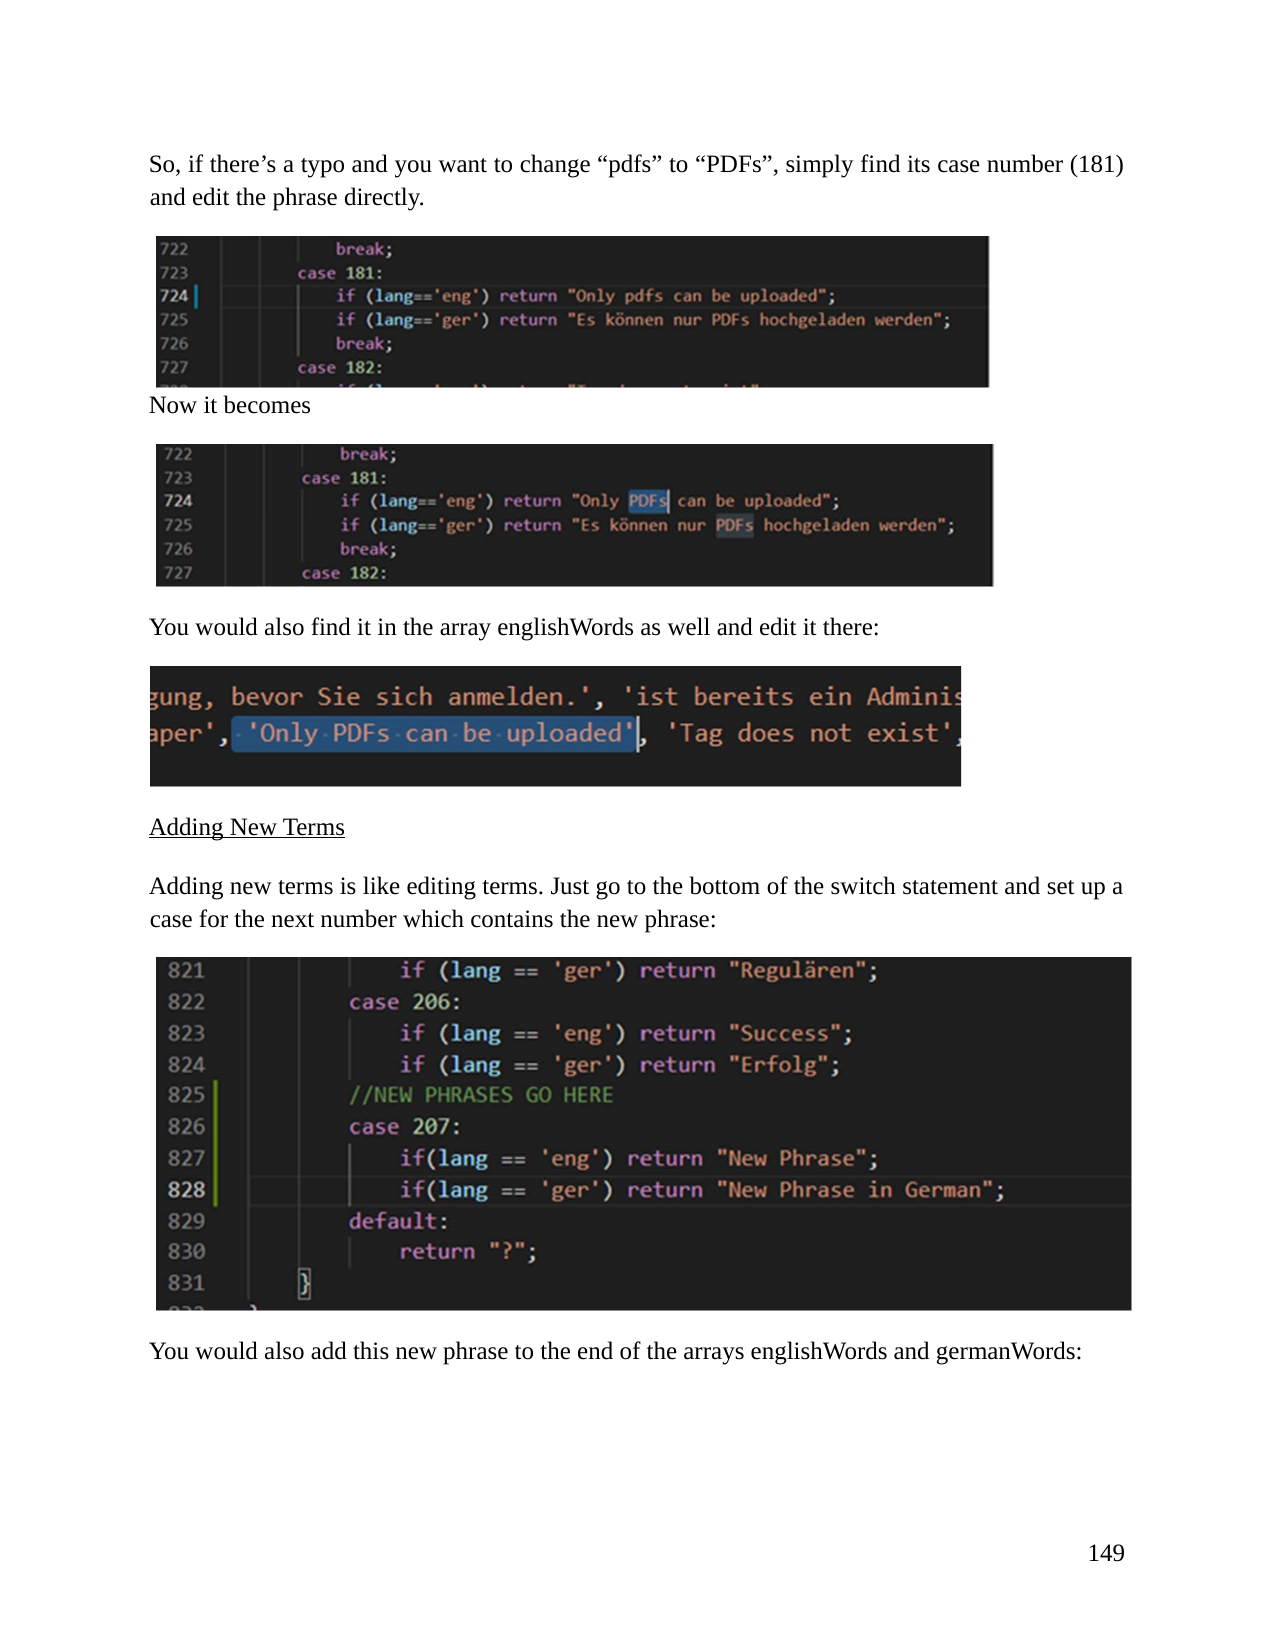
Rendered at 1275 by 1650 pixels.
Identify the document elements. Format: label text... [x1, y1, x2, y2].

picture [156, 235, 1132, 388]
picture [156, 956, 1132, 1311]
text Adding new terms is like editing terms. Just go to the bottom of the switch statement and set up a case for the next number which contains the new phrase: [148, 871, 1125, 932]
subtitle Adding New Terms [148, 812, 1219, 840]
text So, if there’s a typo and you want to change “pdfs” to “PDFs”, simply find its case number (181) and edit the phrase directly. [148, 149, 1125, 211]
text You would also add this new phrase to the end of the arrays englishWords and germanWords: [148, 1336, 1125, 1364]
picture [156, 443, 1132, 587]
picture [149, 665, 962, 787]
text You would also find it in the array englishWords as well and edit it there: [148, 612, 1125, 641]
text Now it becomes [148, 390, 1125, 419]
